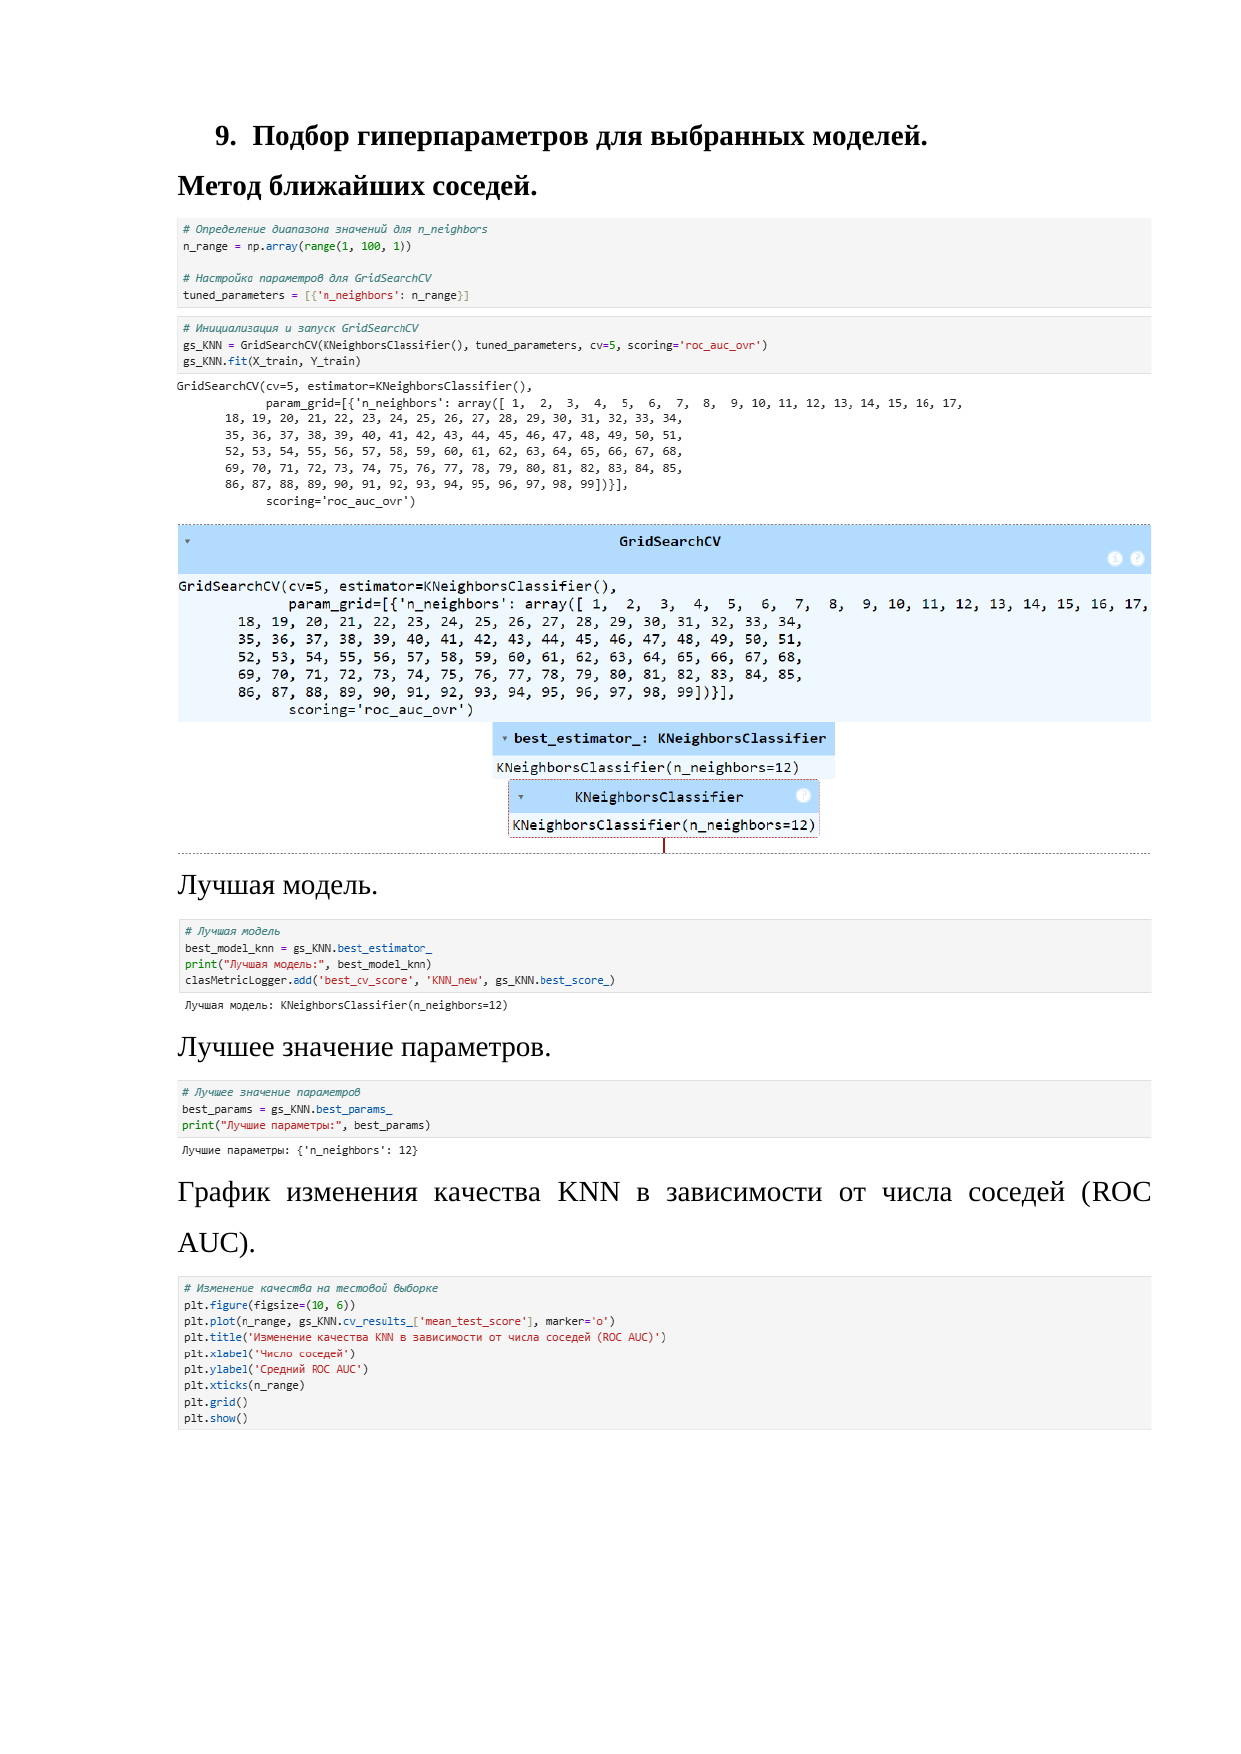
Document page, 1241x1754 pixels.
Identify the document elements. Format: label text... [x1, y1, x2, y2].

text Метод ближайших соседей. [177, 168, 1152, 202]
picture [177, 1079, 1152, 1162]
subtitle Подбор гиперпараметров для выбранных моделей. [215, 118, 1152, 152]
picture [177, 917, 1152, 1016]
picture [177, 523, 1152, 855]
picture [177, 1275, 1152, 1430]
text График изменения качества KNN в зависимости от числа соседей (ROC AUC). [177, 1174, 1152, 1258]
picture [177, 218, 1152, 511]
text Лучшее значение параметров. [177, 1029, 1152, 1063]
text Лучшая модель. [177, 867, 1152, 901]
